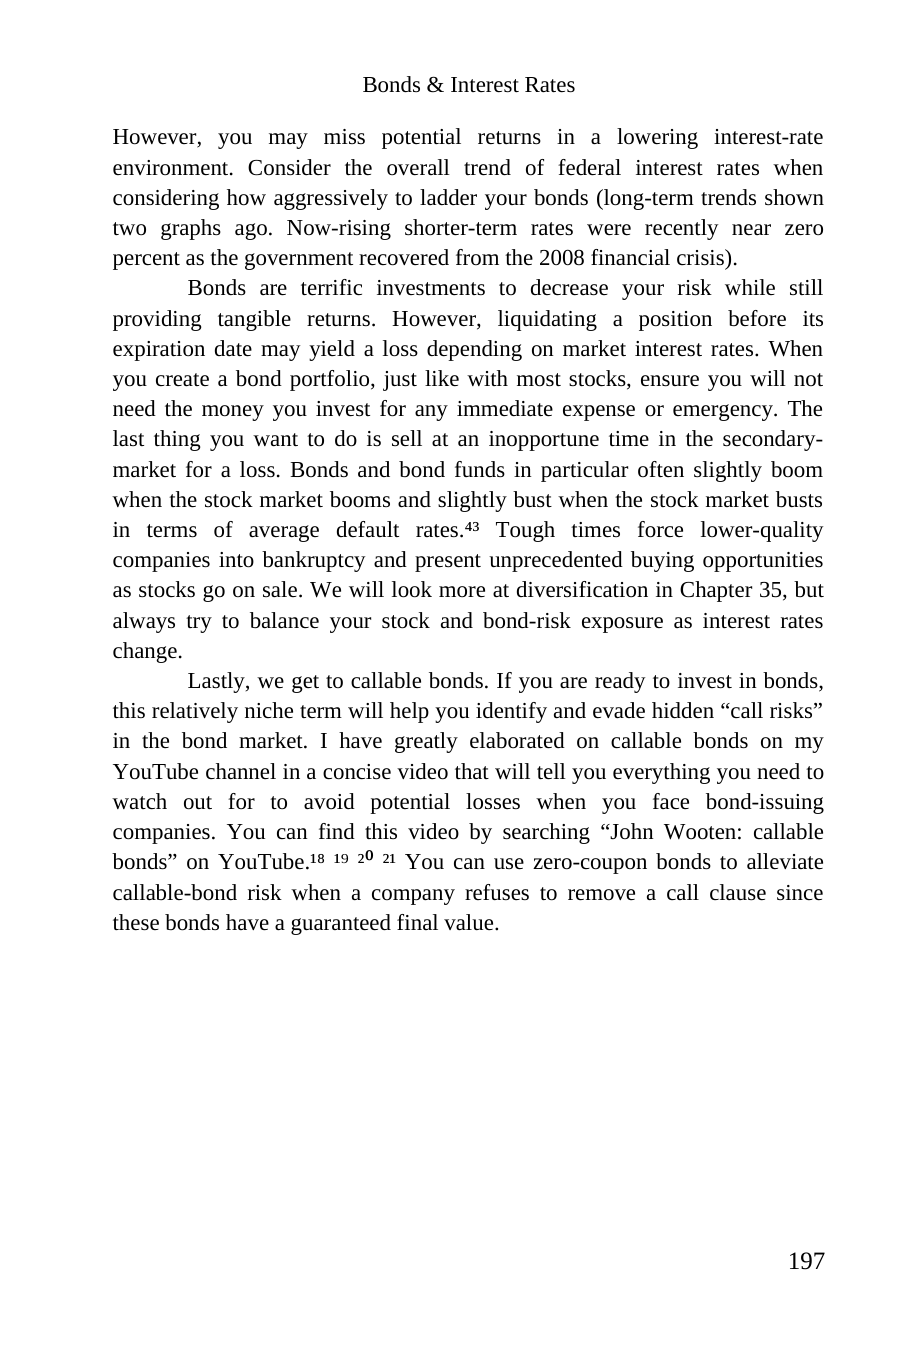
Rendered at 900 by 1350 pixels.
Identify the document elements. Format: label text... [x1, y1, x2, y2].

text Lastly, we get to callable bonds. If you are ready to invest in bonds, this relatively niche term will help you identify and evade hidden “call risks” in the bond market. I have greatly elaborated on callable bonds on my YouTube channel in a concise video that will tell you everything you need to watch out for to avoid potential losses when you face bond-issuing companies. You can find this video by searching “John Wooten: callable bonds” on YouTube.¹⁸ ¹⁹ ²⁰ ²¹ You can use zero-coupon bonds to alleviate callable-bond risk when a company refuses to remove a call clause since these bonds have a guaranteed final value. [112, 667, 825, 935]
text Bonds are terrific investments to decrease your risk while still providing tangible returns. However, liquidating a position before its expiration date may yield a loss depending on market interest rates. When you create a bond portfolio, just like with most stocks, ensure you will not need the money you invest for any immediate expense or emergency. The last thing you want to do is sell at an inopportune time in the secondary-market for a loss. Bonds and bond funds in particular often slightly boom when the stock market booms and slightly bust when the stock market busts in terms of average default rates.⁴³ Tough times force lower-quality companies into bankruptcy and present unprecedented buying opportunities as stocks go on sale. We will look more at diversification in Chapter 35, but always try to balance your stock and bond-risk exposure as interest rates change. [112, 274, 825, 663]
